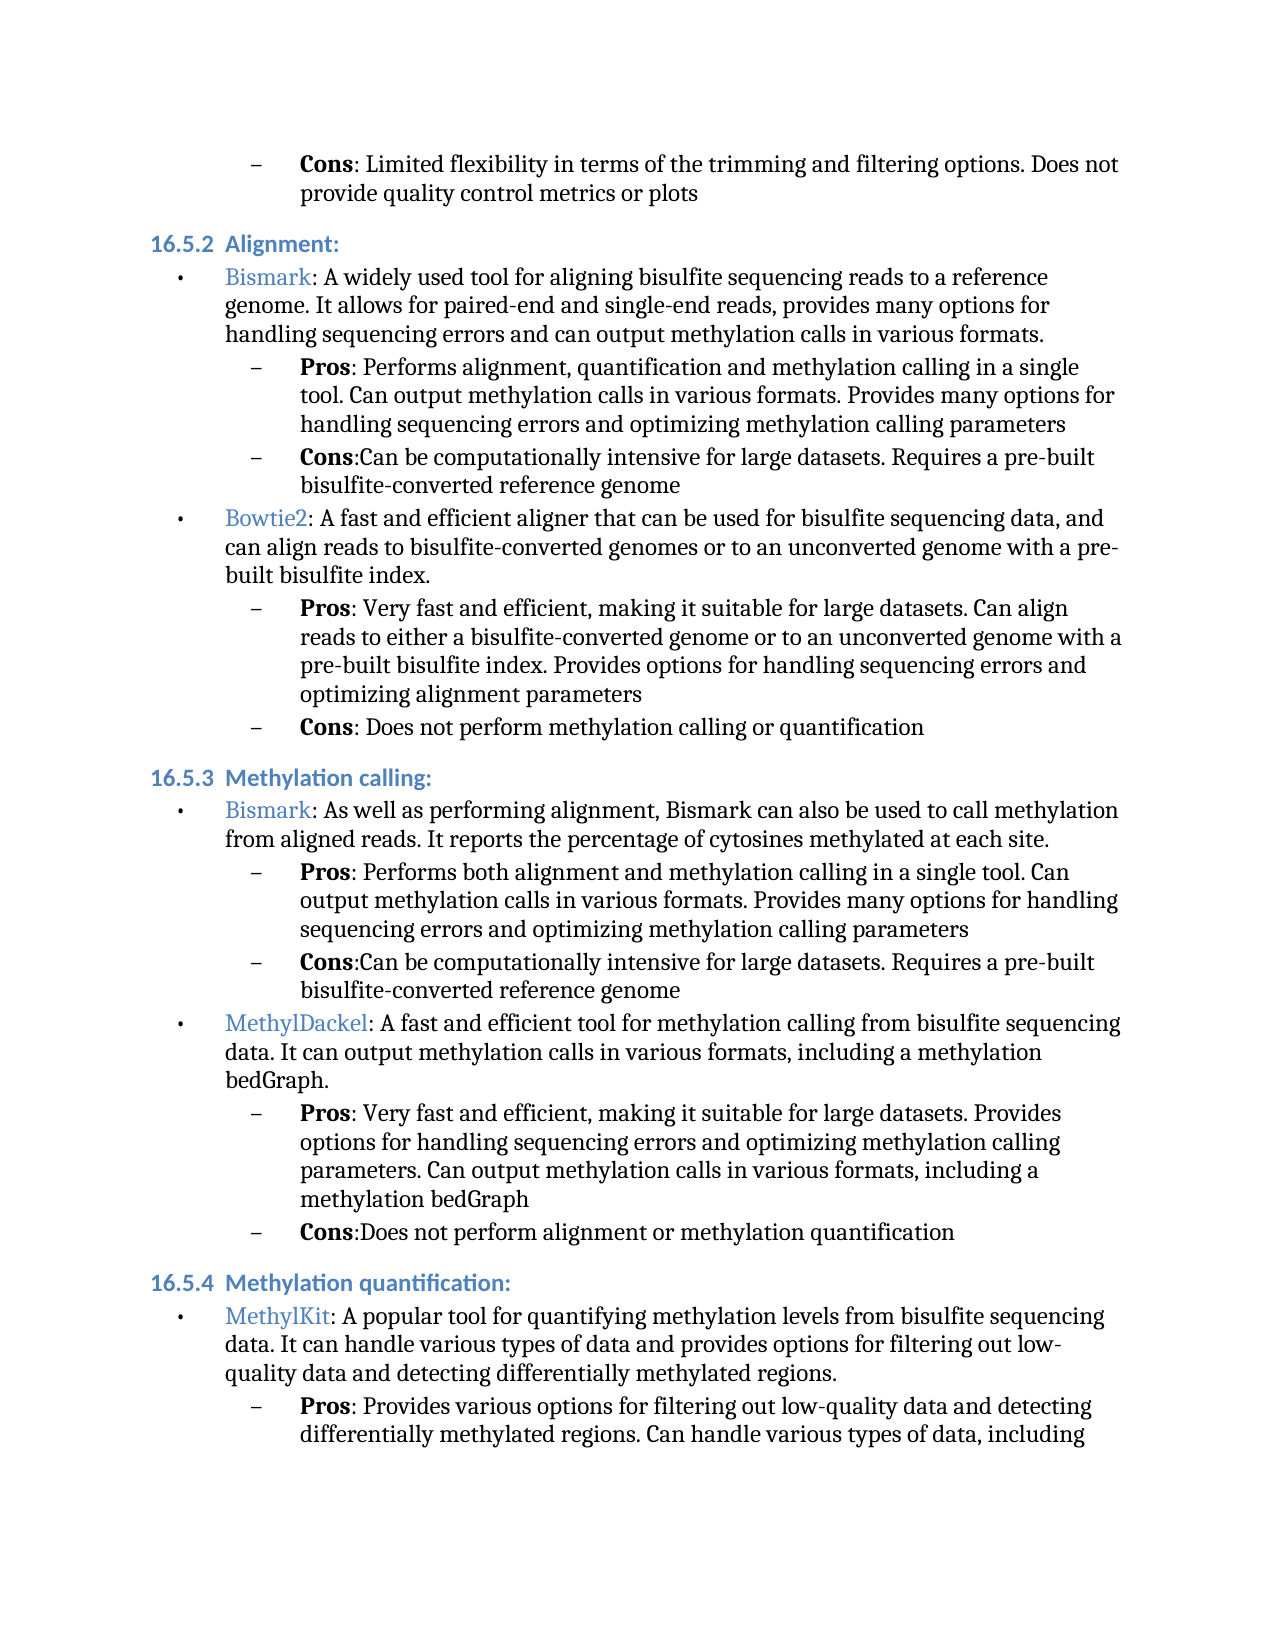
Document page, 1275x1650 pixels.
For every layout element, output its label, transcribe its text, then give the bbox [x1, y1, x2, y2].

list Cons:Can be computationally intensive for large datasets. Requires a pre-built bisulfite-converted reference genome [250, 948, 1125, 1005]
list MethylKit: A popular tool for quantifying methylation levels from bisulfite sequencing data. It can handle various types of data and provides options for filtering out low-quality data and detecting differentially methylated regions. [175, 1302, 1125, 1388]
list Cons: Does not perform methylation calling or quantification [250, 713, 1125, 741]
list Pros: Very fast and efficient, making it suitable for large datasets. Can align reads to either a bisulfite-converted genome or to an unconverted genome with a pre-built bisulfite index. Provides options for handling sequencing errors and optimizing alignment parameters [250, 594, 1125, 709]
list Cons:Can be computationally intensive for large datasets. Requires a pre-built bisulfite-converted reference genome [250, 443, 1125, 500]
subtitle 16.5.2 Alignment: [150, 228, 1125, 259]
list Bismark: A widely used tool for aligning bisulfite sequencing reads to a reference genome. It allows for paired-end and single-end reads, provides many options for handling sequencing errors and can output methylation calls in various formats. [175, 263, 1125, 349]
list Cons:Does not perform alignment or methylation quantification [250, 1218, 1125, 1246]
list Pros: Very fast and efficient, making it suitable for large datasets. Provides options for handling sequencing errors and optimizing methylation calling parameters. Can output methylation calls in various formats, including a methylation bedGraph [250, 1099, 1125, 1214]
subtitle 16.5.3 Methylation calling: [150, 762, 1125, 793]
list MethylDackel: A fast and efficient tool for methylation calling from bisulfite sequencing data. It can output methylation calls in various formats, including a methylation bedGraph. [175, 1009, 1125, 1095]
list Pros: Performs alignment, quantification and methylation calling in a single tool. Can output methylation calls in various formats. Provides many options for handling sequencing errors and optimizing methylation calling parameters [250, 353, 1125, 439]
list Bowtie2: A fast and efficient aligner that can be used for bisulfite sequencing data, and can align reads to bisulfite-converted genomes or to an unconverted genome with a pre-built bisulfite index. [175, 504, 1125, 590]
list Bismark: As well as performing alignment, Bismark can also be used to call methylation from aligned reads. It reports the percentage of cytosines methylated at each site. [175, 796, 1125, 854]
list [250, 1392, 1125, 1449]
subtitle 16.5.4 Methylation quantification: [150, 1267, 1125, 1298]
list Cons: Limited flexibility in terms of the trimming and filtering options. Does not provide quality control metrics or plots [250, 150, 1125, 207]
list Pros: Performs both alignment and methylation calling in a single tool. Can output methylation calls in various formats. Provides many options for handling sequencing errors and optimizing methylation calling parameters [250, 858, 1125, 944]
